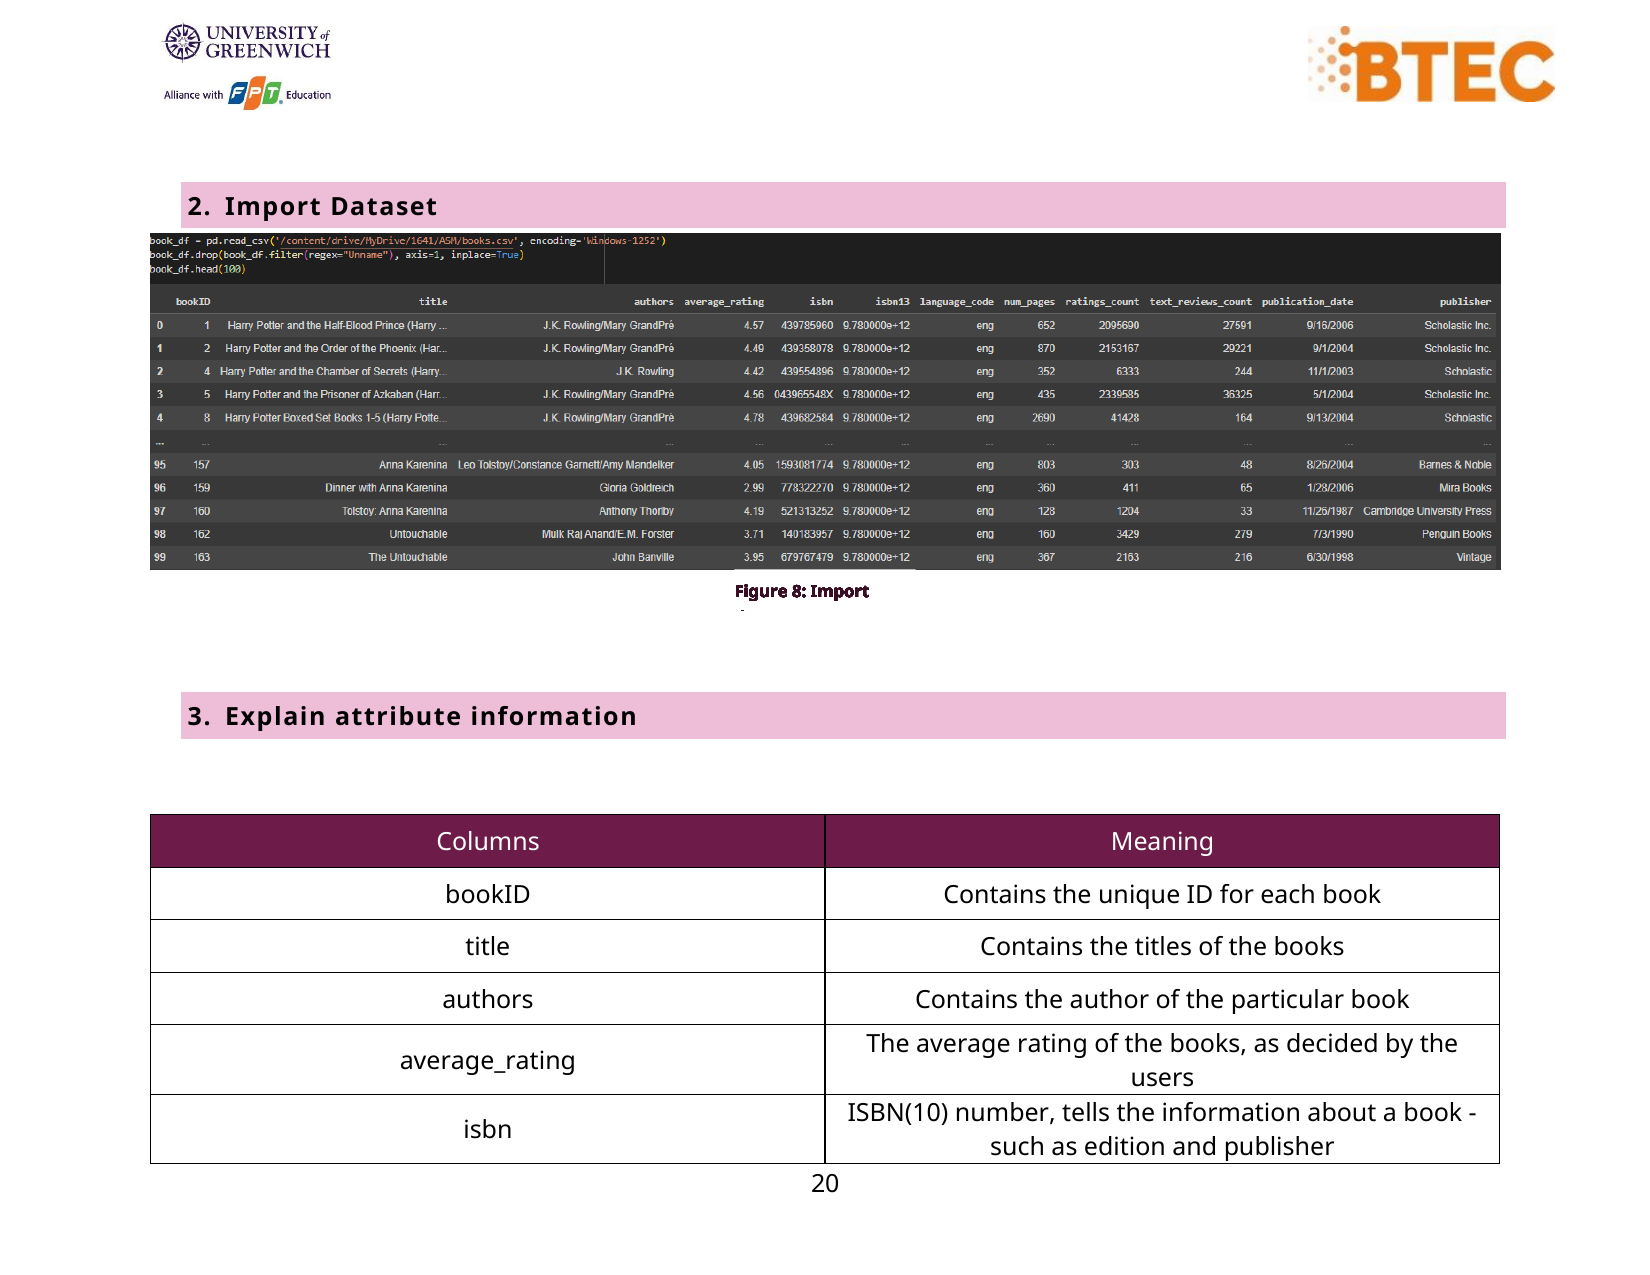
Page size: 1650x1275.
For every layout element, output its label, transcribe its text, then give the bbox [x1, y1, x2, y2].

picture [150, 233, 1501, 570]
table_cell ISBN(10) number, tells the information about a book - such as edition and publisher [826, 1095, 1499, 1163]
table_cell average_rating [151, 1025, 824, 1093]
table_header Meaning [826, 815, 1499, 867]
table_cell authors [151, 973, 824, 1024]
table_cell bookID [151, 868, 824, 919]
table_cell Contains the titles of the books [826, 920, 1499, 972]
subtitle Explain attribute information [188, 699, 1500, 733]
picture [150, 9, 343, 121]
table_cell isbn [151, 1095, 824, 1163]
table_cell The average rating of the books, as decided by the users [826, 1025, 1499, 1093]
table_cell title [151, 920, 824, 972]
table_cell Contains the unique ID for each book [826, 868, 1499, 919]
table_cell Contains the author of the particular book [826, 973, 1499, 1024]
picture [1307, 26, 1555, 102]
table_header Columns [151, 815, 824, 867]
subtitle Import Dataset [188, 188, 1500, 222]
